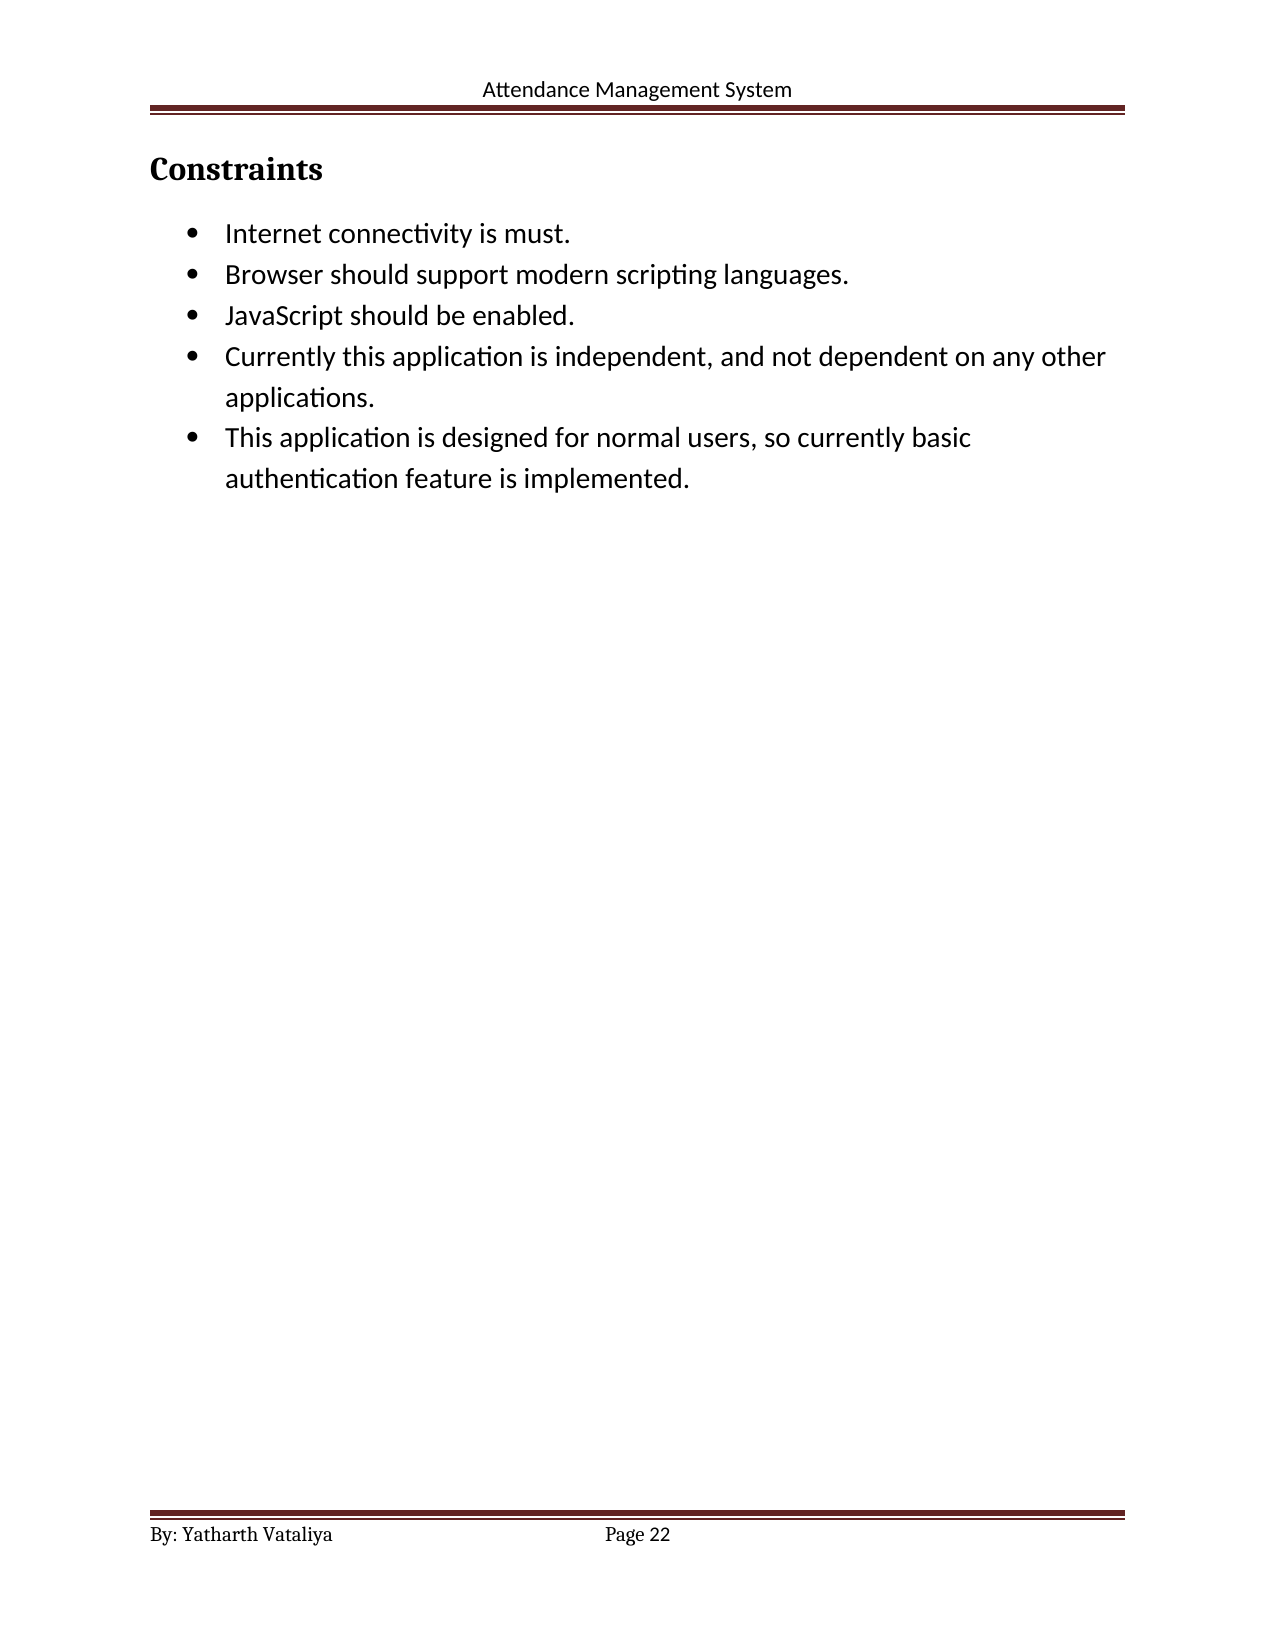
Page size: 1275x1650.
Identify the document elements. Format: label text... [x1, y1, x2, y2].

list Currently this application is independent, and not dependent on any other applications. [187, 338, 1125, 414]
list Browser should support modern scripting languages. [187, 256, 1125, 291]
list JavaScript should be enabled. [187, 297, 1125, 332]
list This application is designed for normal users, so currently basic authentication feature is implemented. [187, 419, 1125, 496]
text Constraints [150, 150, 1125, 188]
list Internet connectivity is must. [187, 215, 1125, 251]
